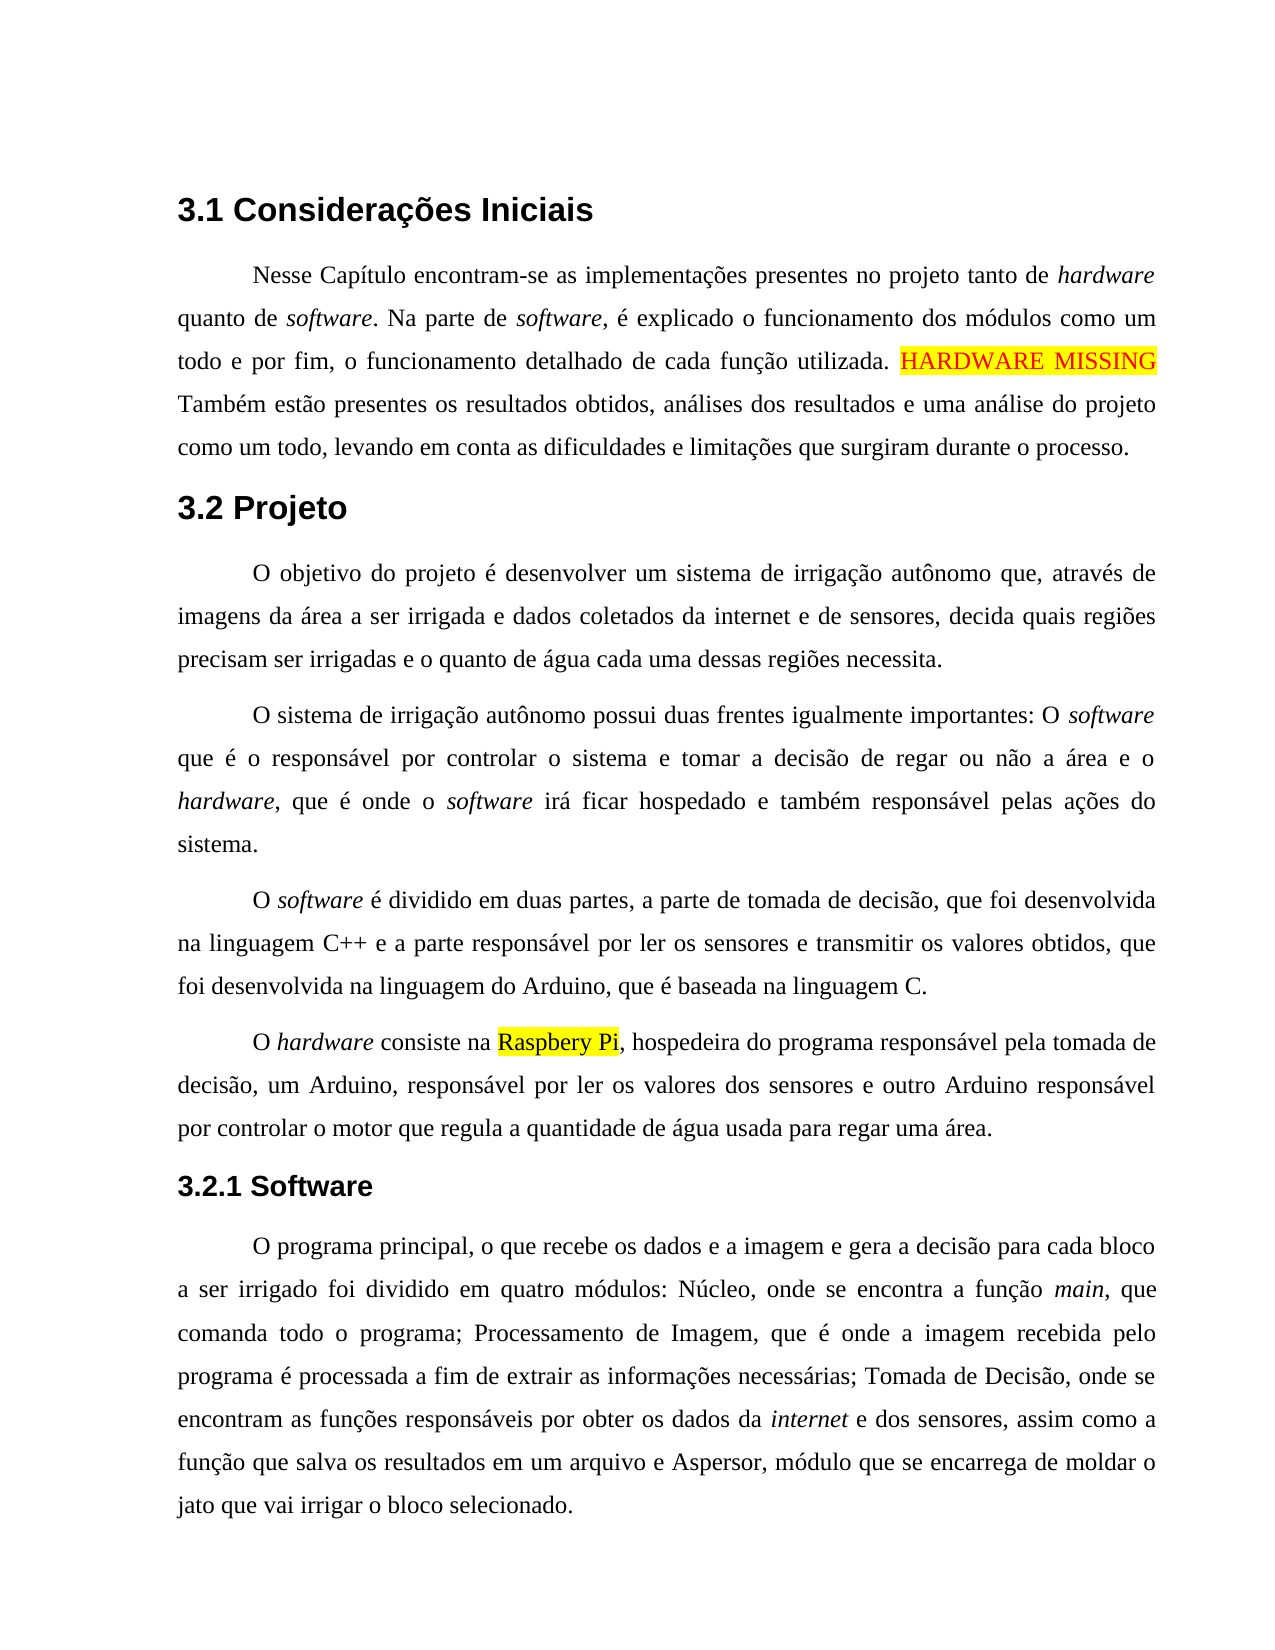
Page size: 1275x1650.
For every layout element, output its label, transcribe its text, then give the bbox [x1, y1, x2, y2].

text O objetivo do projeto é desenvolver um sistema de irrigação autônomo que, através de imagens da área a ser irrigada e dados coletados da internet e de sensores, decida quais regiões precisam ser irrigadas e o quanto de água cada uma dessas regiões necessita. [177, 558, 1157, 673]
text 3.2.1 Software [177, 1169, 1157, 1202]
text 3.1 Considerações Iniciais [177, 190, 1157, 228]
text O programa principal, o que recebe os dados e a imagem e gera a decisão para cada bloco a ser irrigado foi dividido em quatro módulos: Núcleo, onde se encontra a função main, que comanda todo o programa; Processamento de Imagem, que é onde a imagem recebida pelo programa é processada a fim de extrair as informações necessárias; Tomada de Decisão, onde se encontram as funções responsáveis por obter os dados da internet e dos sensores, assim como a função que salva os resultados em um arquivo e Aspersor, módulo que se encarrega de moldar o jato que vai irrigar o bloco selecionado. [177, 1231, 1157, 1519]
text 3.2 Projeto [177, 488, 1157, 526]
text Nesse Capítulo encontram-se as implementações presentes no projeto tanto de hardware quanto de software. Na parte de software, é explicado o funcionamento dos módulos como um todo e por fim, o funcionamento detalhado de cada função utilizada. HARDWARE MISSING Também estão presentes os resultados obtidos, análises dos resultados e uma análise do projeto como um todo, levando em conta as dificuldades e limitações que surgiram durante o processo. [177, 260, 1157, 461]
text O software é dividido em duas partes, a parte de tomada de decisão, que foi desenvolvida na linguagem C++ e a parte responsável por ler os sensores e transmitir os valores obtidos, que foi desenvolvida na linguagem do Arduino, que é baseada na linguagem C. [177, 885, 1157, 1000]
text O sistema de irrigação autônomo possui duas frentes igualmente importantes: O software que é o responsável por controlar o sistema e tomar a decisão de regar ou não a área e o hardware, que é onde o software irá ficar hospedado e também responsável pelas ações do sistema. [177, 700, 1157, 858]
text O hardware consiste na Raspbery Pi, hospedeira do programa responsável pela tomada de decisão, um Arduino, responsável por ler os valores dos sensores e outro Arduino responsável por controlar o motor que regula a quantidade de água usada para regar uma área. [177, 1027, 1157, 1142]
